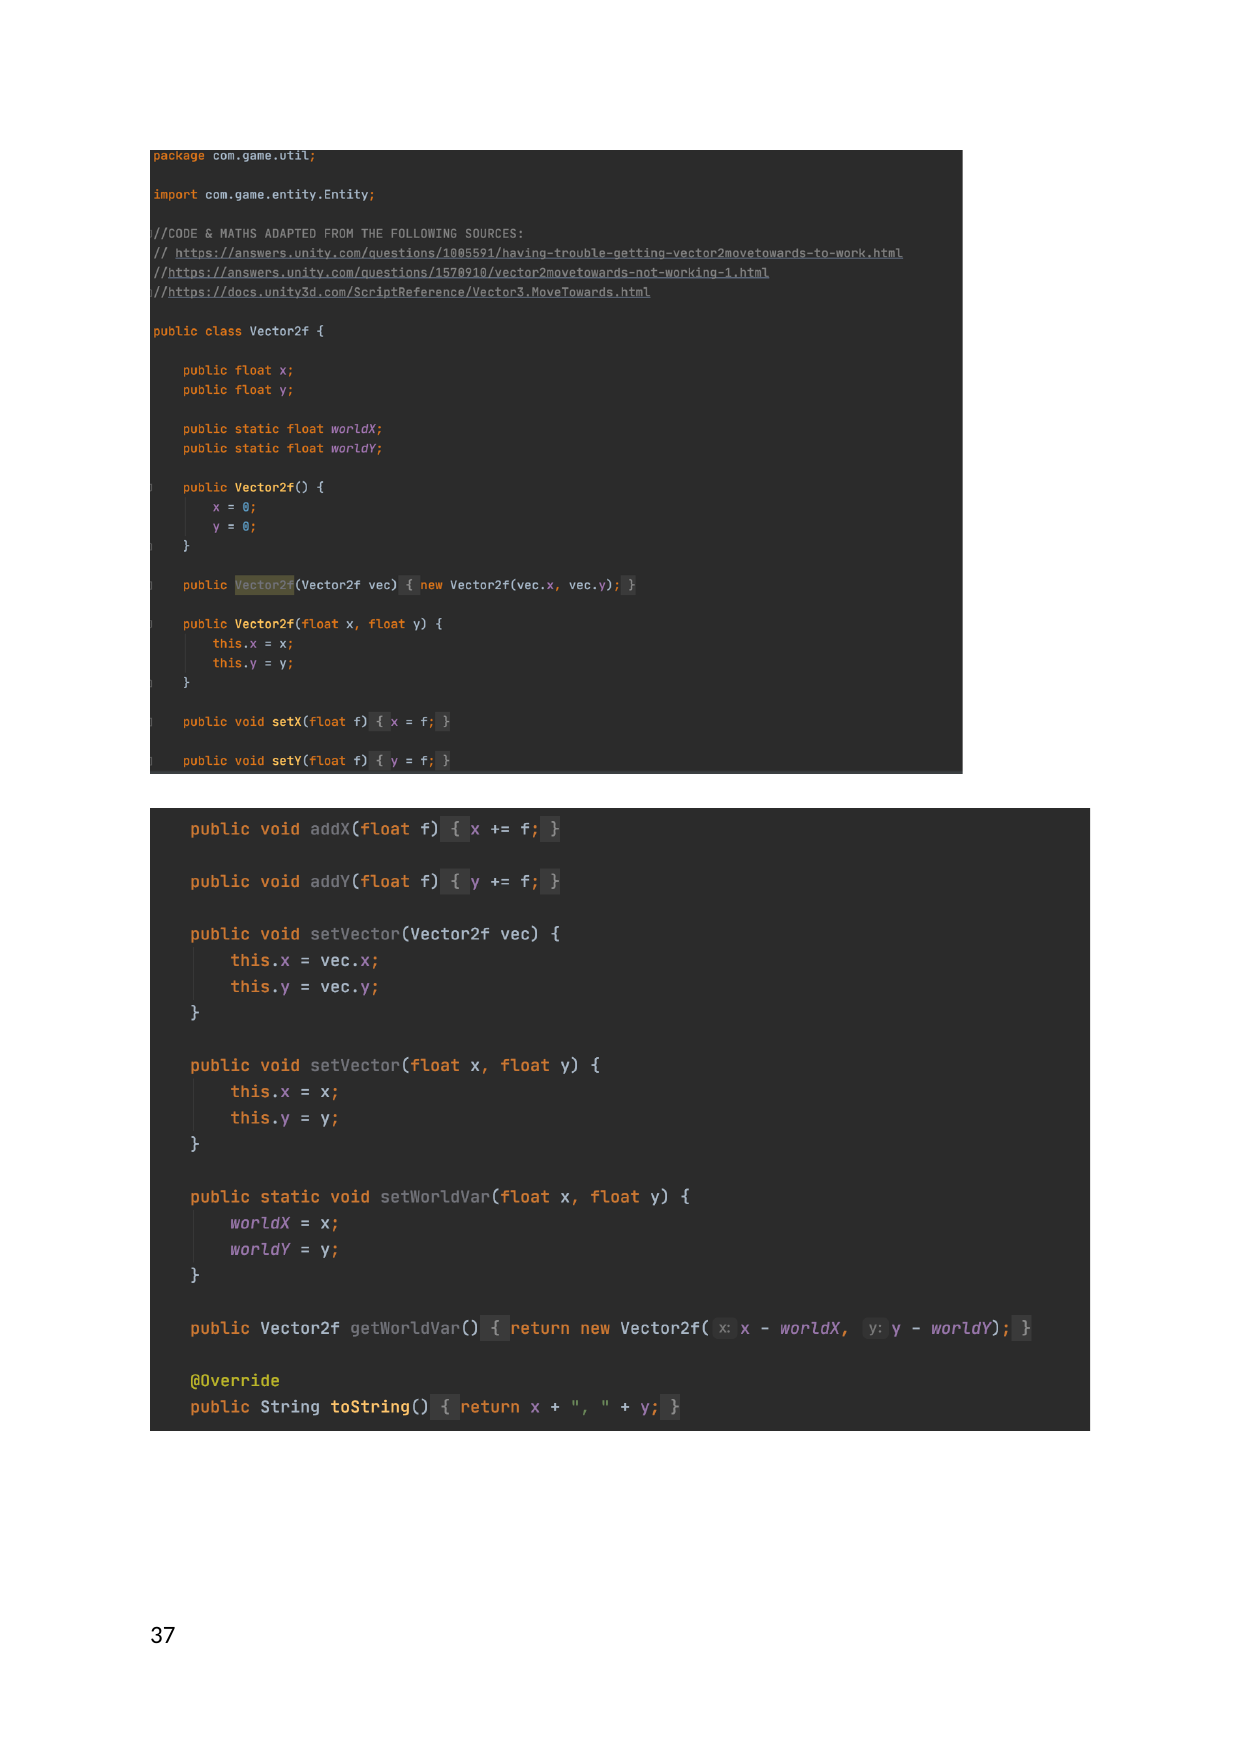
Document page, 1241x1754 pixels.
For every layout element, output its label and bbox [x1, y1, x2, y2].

picture [150, 150, 963, 774]
picture [150, 808, 1091, 1431]
